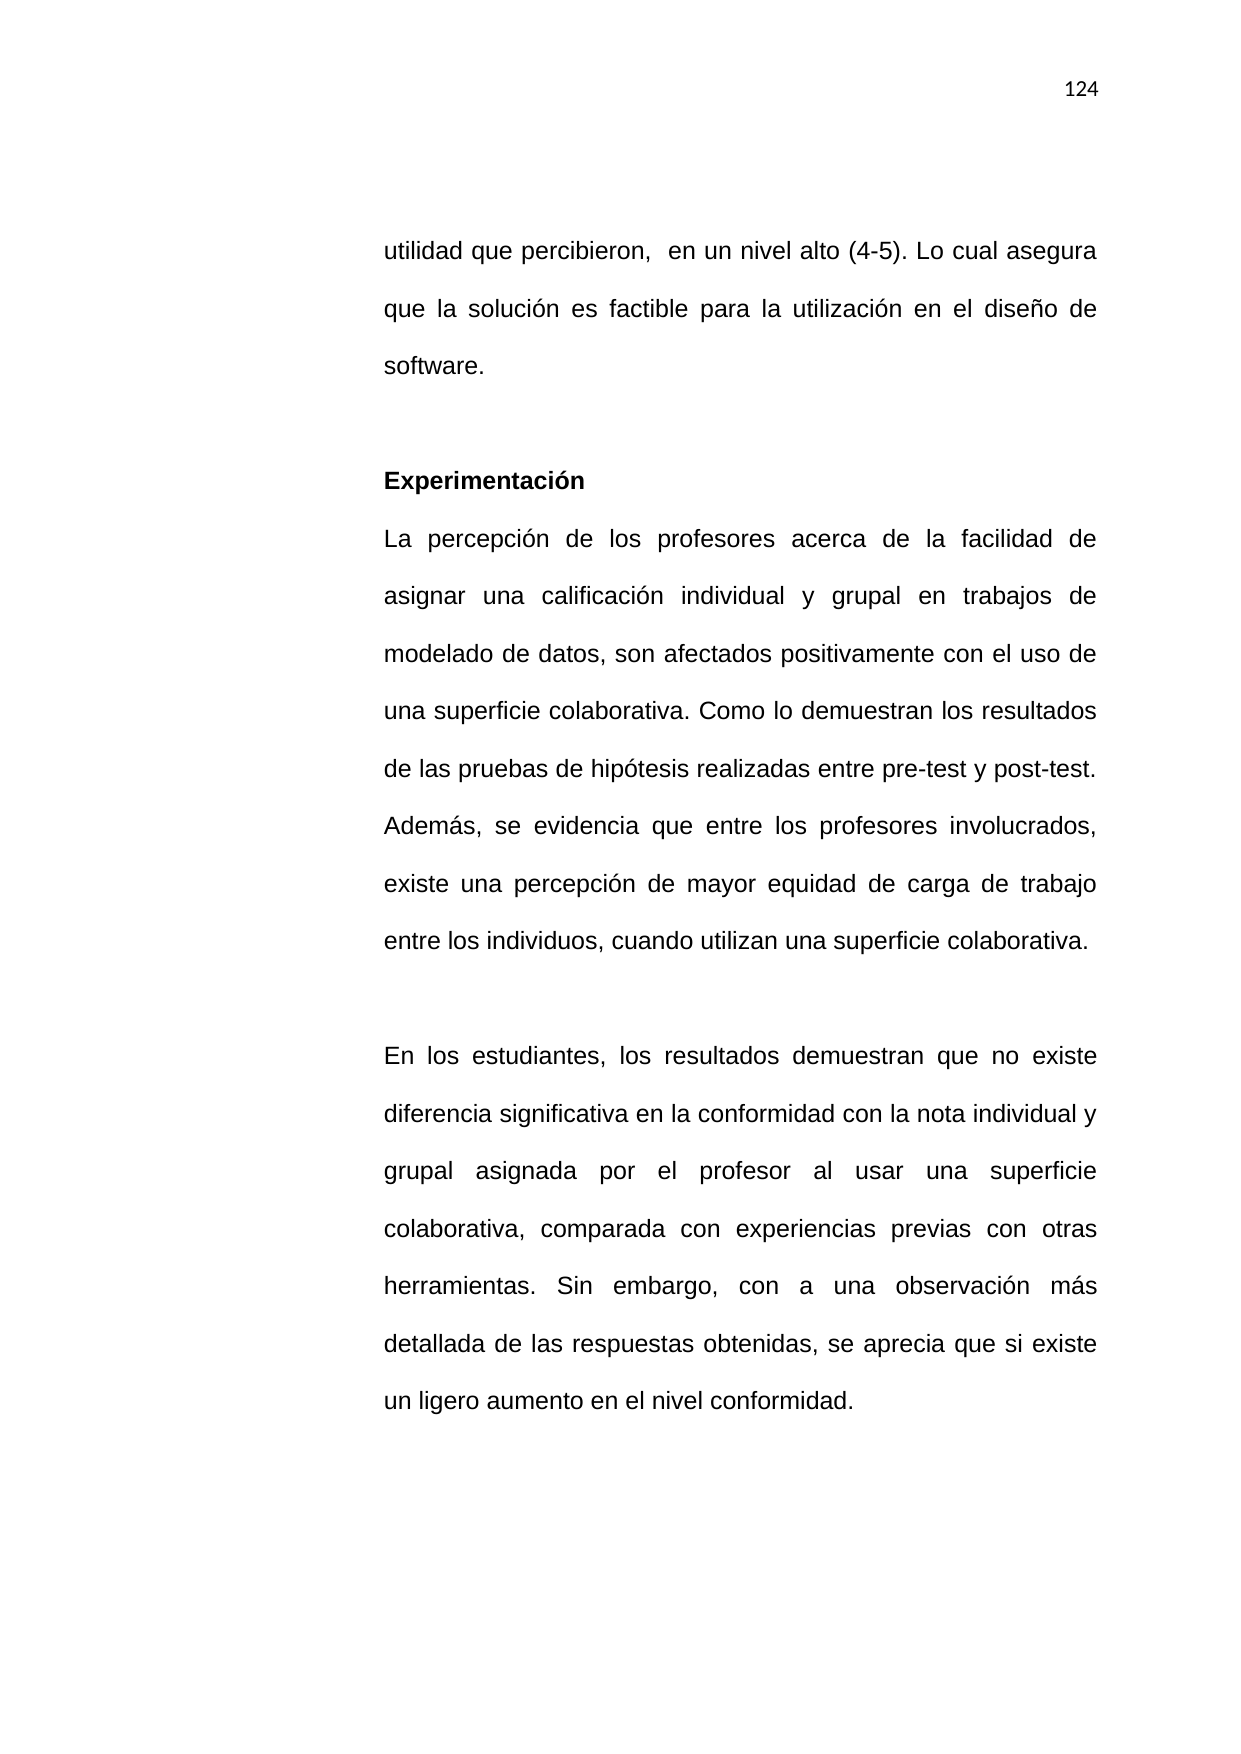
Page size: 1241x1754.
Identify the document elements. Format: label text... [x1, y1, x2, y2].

text En los estudiantes, los resultados demuestran que no existe diferencia significativa en la conformidad con la nota individual y grupal asignada por el profesor al usar una superficie colaborativa, comparada con experiencias previas con otras herramientas. Sin embargo, con a una observación más detallada de las respuestas obtenidas, se aprecia que si existe un ligero aumento en el nivel conformidad. [384, 1041, 1098, 1415]
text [384, 236, 1098, 380]
text Experimentación [384, 466, 1098, 495]
text La percepción de los profesores acerca de la facilidad de asignar una calificación individual y grupal en trabajos de modelado de datos, son afectados positivamente con el uso de una superficie colaborativa. Como lo demuestran los resultados de las pruebas de hipótesis realizadas entre pre-test y post-test. Además, se evidencia que entre los profesores involucrados, existe una percepción de mayor equidad de carga de trabajo entre los individuos, cuando utilizan una superficie colaborativa. [384, 524, 1098, 955]
